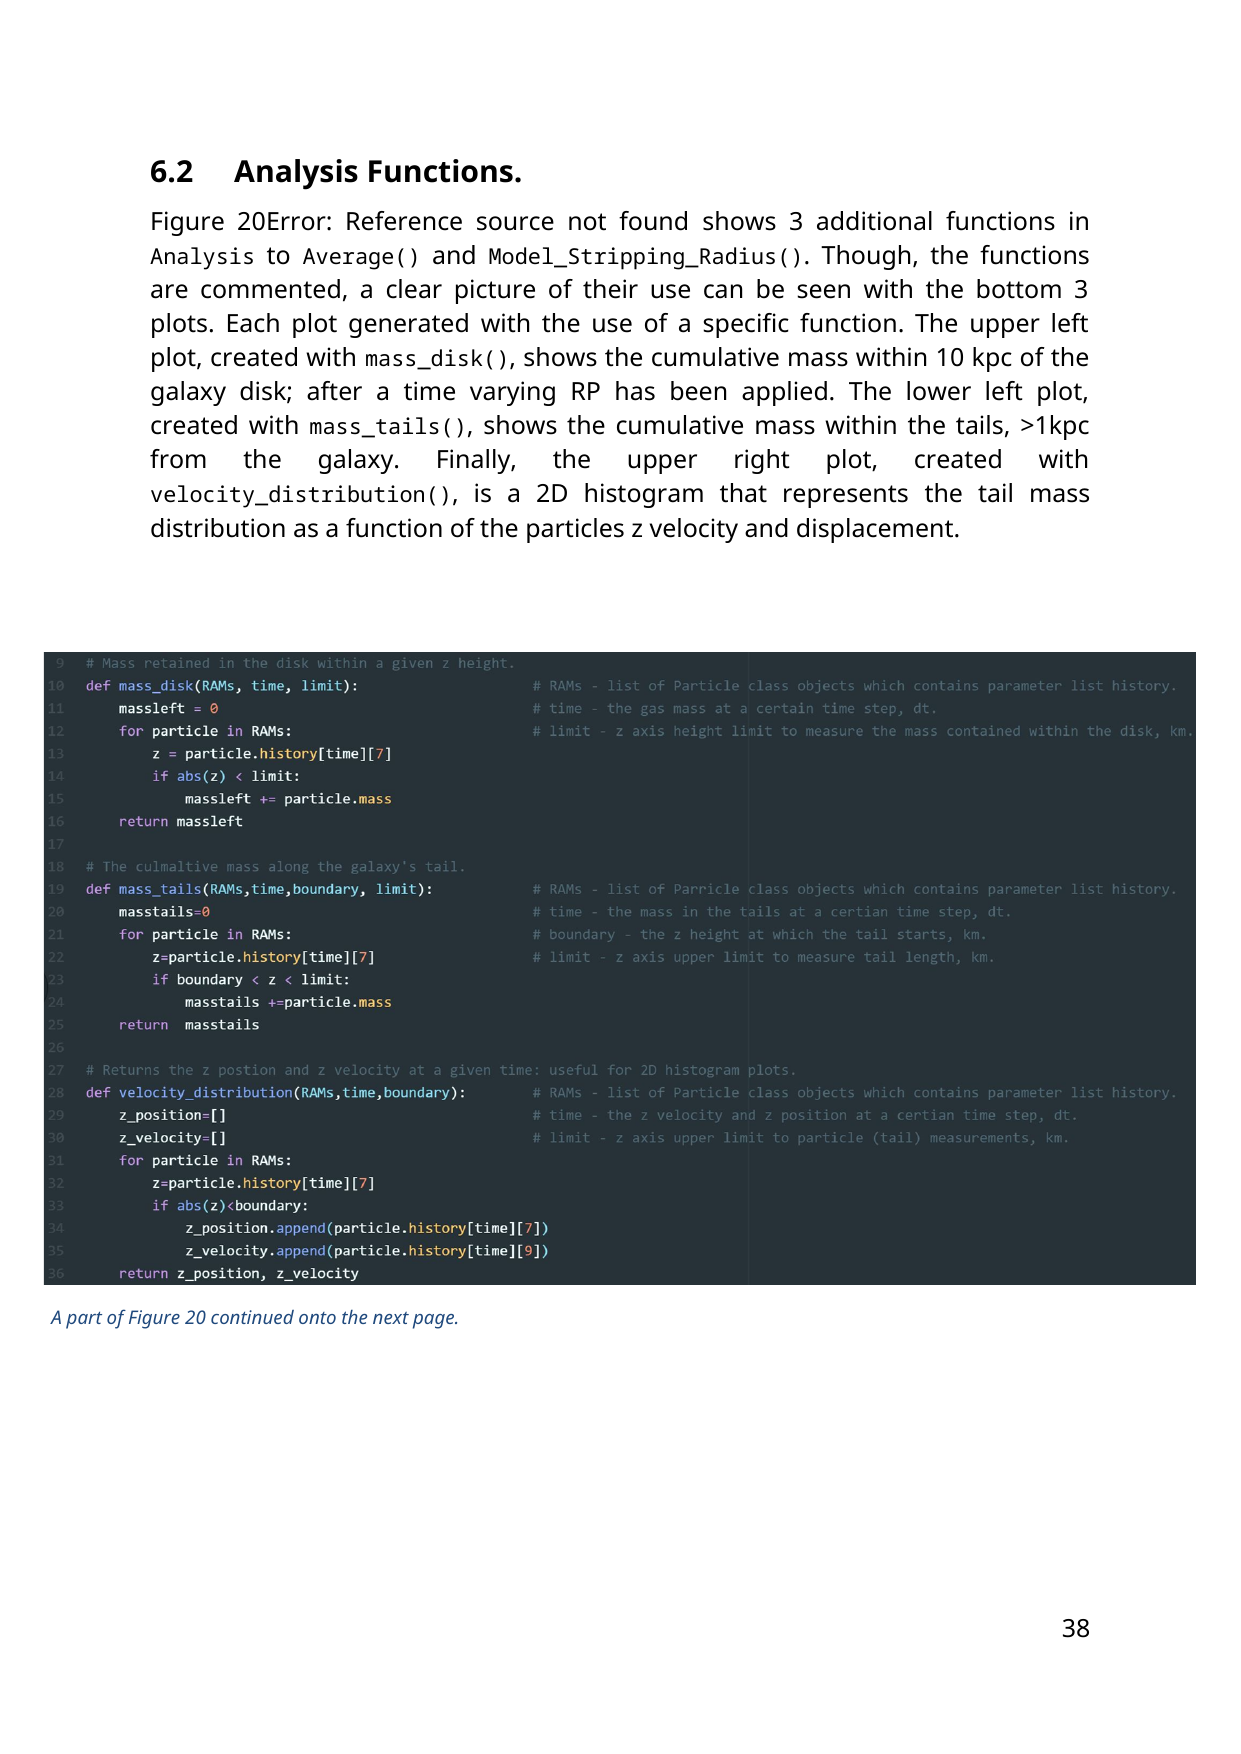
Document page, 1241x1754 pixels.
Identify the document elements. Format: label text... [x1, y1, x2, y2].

picture [42, 652, 1196, 1284]
subtitle Analysis Functions. [150, 150, 1090, 191]
